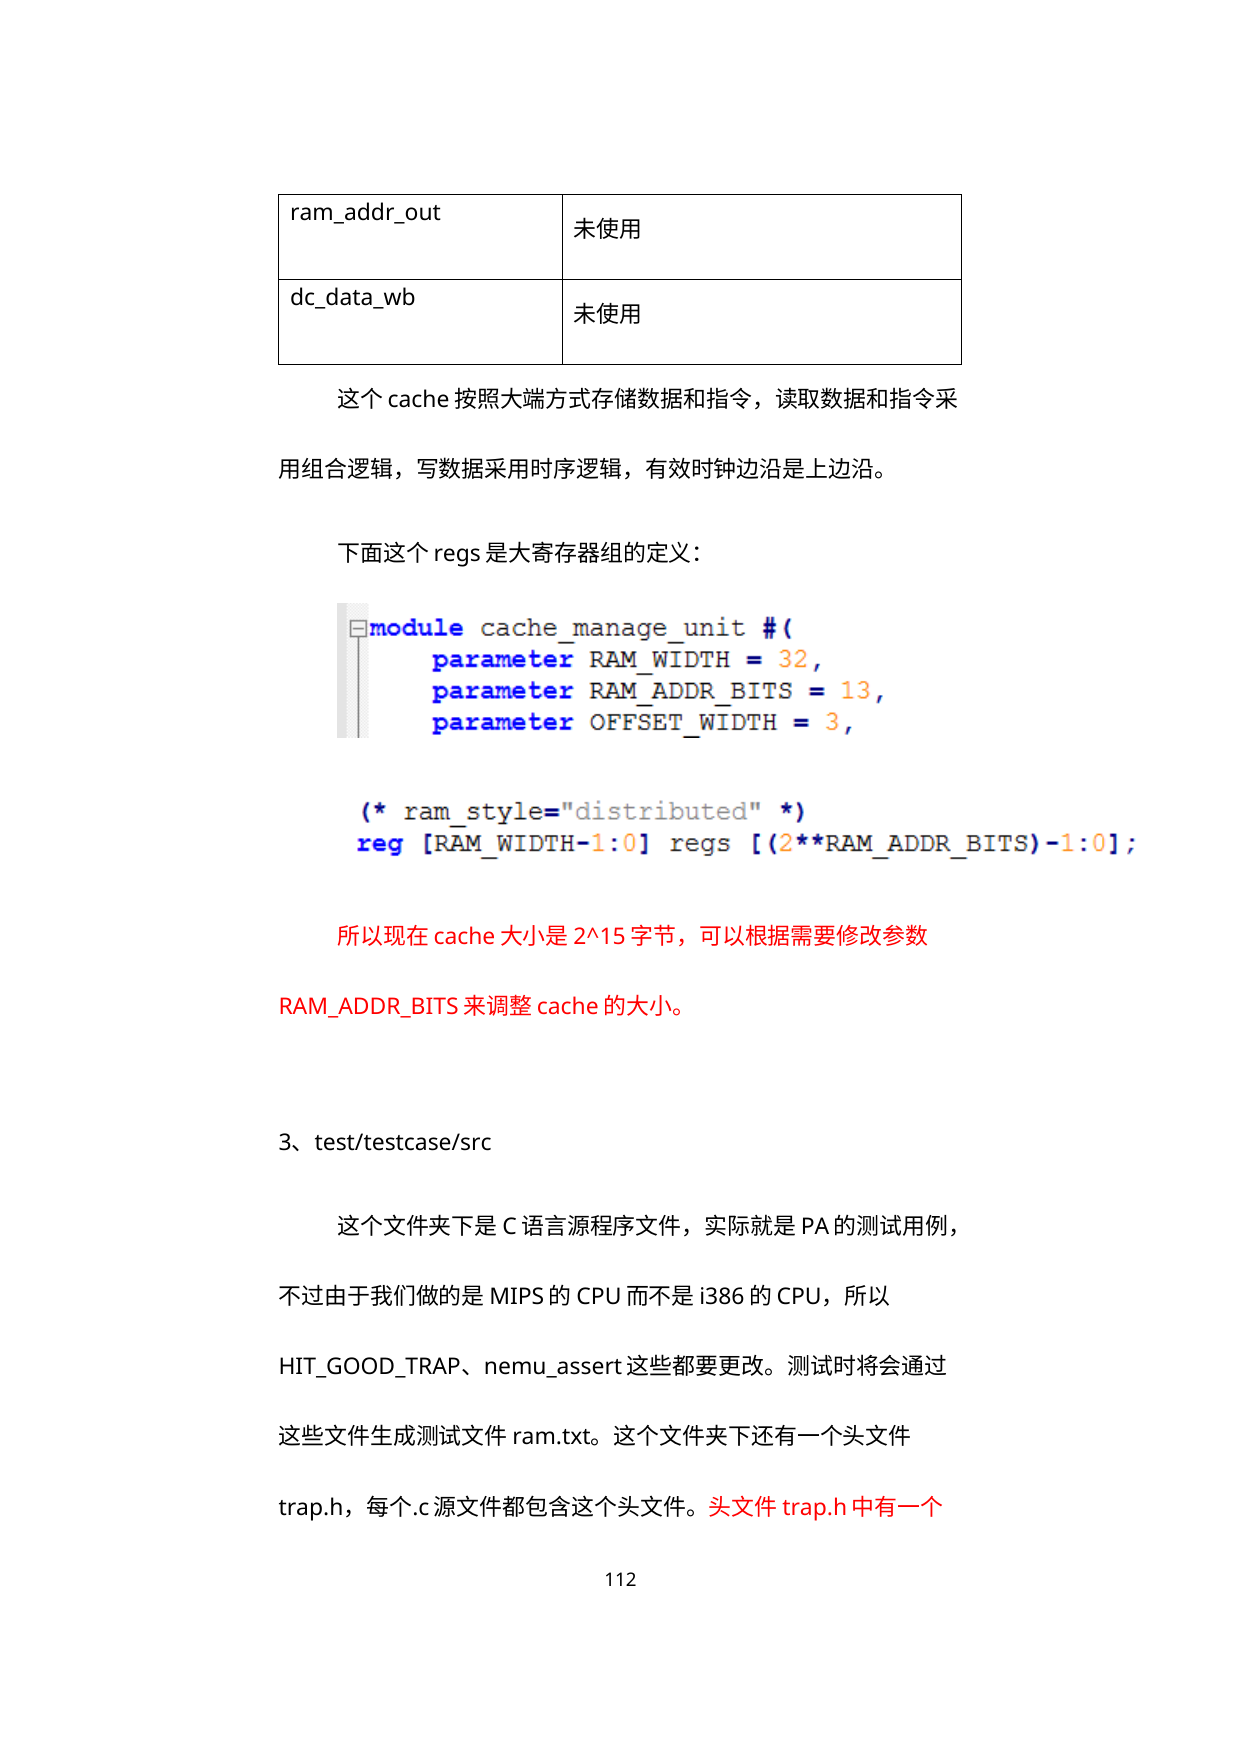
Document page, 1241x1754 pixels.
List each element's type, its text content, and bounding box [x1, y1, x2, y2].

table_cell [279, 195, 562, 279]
picture [337, 603, 994, 738]
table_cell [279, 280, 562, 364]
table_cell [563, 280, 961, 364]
picture [337, 785, 1198, 875]
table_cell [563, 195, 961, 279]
text 下面这个regs是大寄存器组的定义： [278, 519, 962, 584]
text 所以现在cache大小是2^15字节，可以根据需要修改参数RAM_ADDR_BITS来调整cache的大小。 [278, 902, 962, 1037]
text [278, 1192, 962, 1537]
text 3、test/testcase/src [278, 1108, 962, 1173]
text 这个cache按照大端方式存储数据和指令，读取数据和指令采用组合逻辑，写数据采用时序逻辑，有效时钟边沿是上边沿。 [278, 365, 962, 500]
